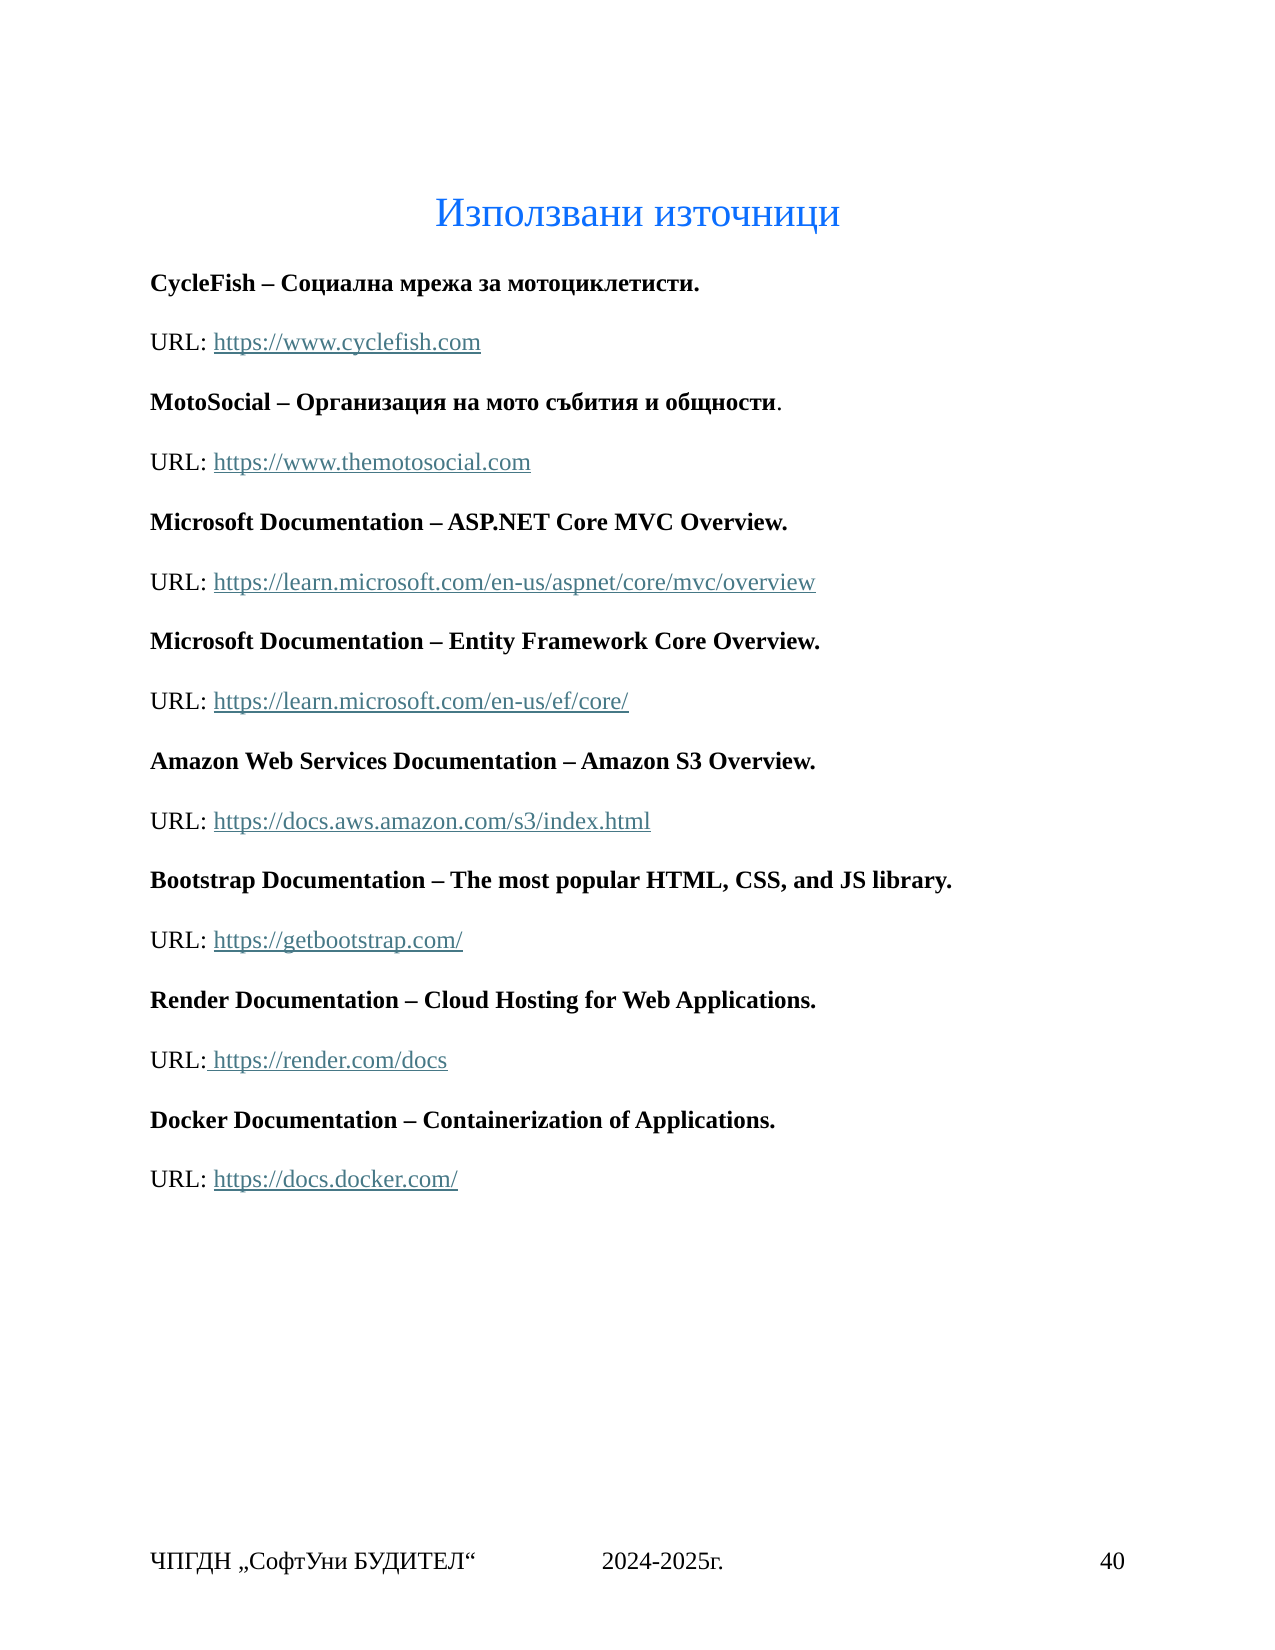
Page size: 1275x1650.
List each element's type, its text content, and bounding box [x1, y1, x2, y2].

text URL: https://render.com/docs [150, 1045, 1125, 1074]
text URL: https://www.cyclefish.com [150, 327, 1125, 356]
text URL: https://docs.aws.amazon.com/s3/index.html [150, 806, 1125, 834]
text Bootstrap Documentation – The most popular HTML, CSS, and JS library. [150, 866, 1125, 894]
text Amazon Web Services Documentation – Amazon S3 Overview. [150, 746, 1125, 775]
text Microsoft Documentation – Entity Framework Core Overview. [150, 626, 1125, 655]
text URL: https://learn.microsoft.com/en-us/aspnet/core/mvc/overview [150, 567, 1125, 595]
text URL: https://www.themotosocial.com [150, 447, 1125, 476]
text Render Documentation – Cloud Hosting for Web Applications. [150, 985, 1125, 1014]
text URL: https://getbootstrap.com/ [150, 925, 1125, 954]
subtitle Използвани източници [150, 187, 1125, 235]
text CycleFish – Социална мрежа за мотоциклетисти. [150, 268, 1125, 296]
text URL: https://learn.microsoft.com/en-us/ef/core/ [150, 686, 1125, 715]
text MotoSocial – Организация на мото събития и общности. [150, 387, 1125, 416]
text Microsoft Documentation – ASP.NET Core MVC Overview. [150, 507, 1125, 536]
text Docker Documentation – Containerization of Applications. [150, 1105, 1125, 1133]
text URL: https://docs.docker.com/ [150, 1164, 1125, 1193]
